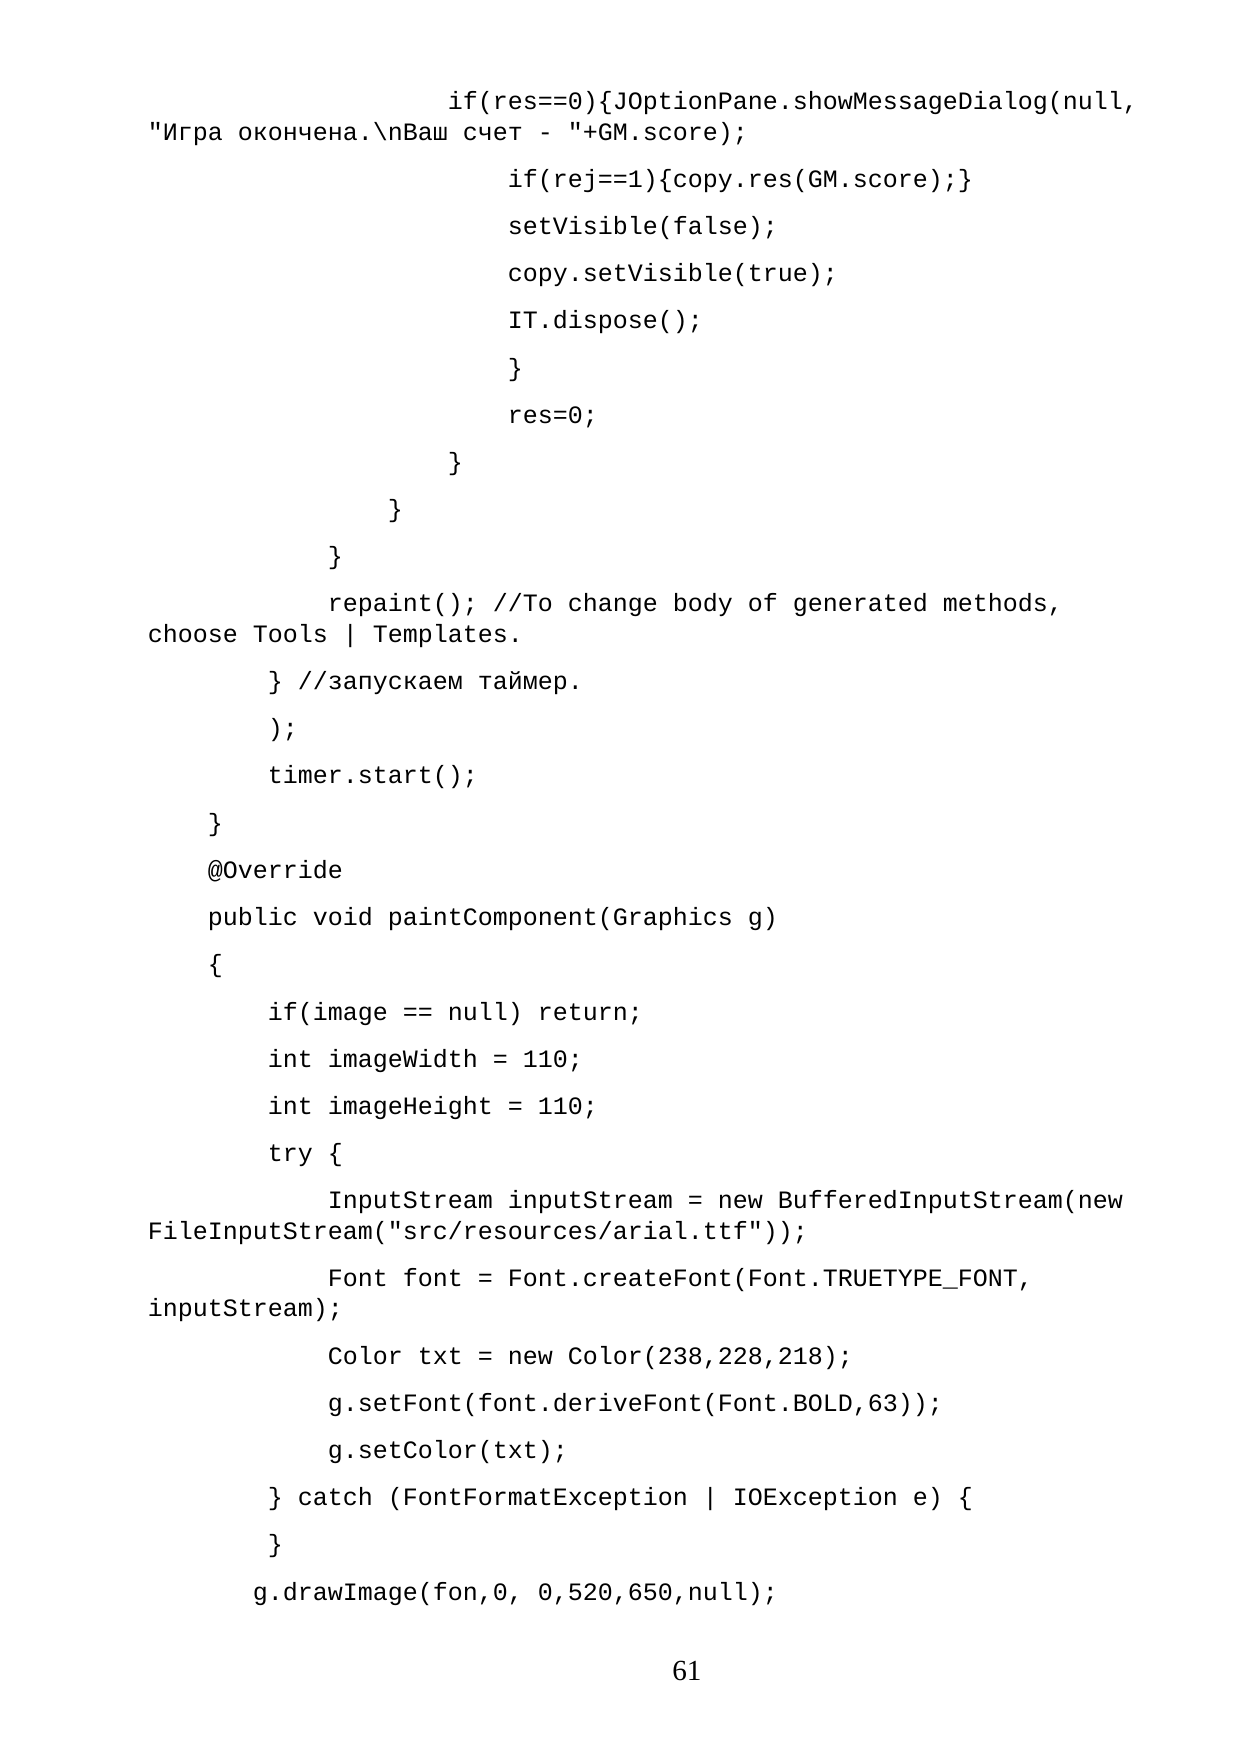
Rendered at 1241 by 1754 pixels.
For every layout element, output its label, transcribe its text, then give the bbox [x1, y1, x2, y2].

text } //запускаем таймер. [148, 669, 1152, 697]
text } catch (FontFormatException | IOException e) { [148, 1485, 1152, 1513]
text int imageHeight = 110; [148, 1093, 1152, 1122]
text Font font = Font.createFont(Font.TRUETYPE_FONT, inputStream); [148, 1266, 1152, 1324]
text repaint(); //To change body of generated methods, choose Tools | Templates. [148, 591, 1152, 650]
text ); [148, 716, 1152, 744]
text } [148, 544, 1152, 572]
text g.drawImage(fon,0, 0,520,650,null); [148, 1579, 1152, 1607]
text InputStream inputStream = new BufferedInputStream(new FileInputStream("src/resources/arial.ttf")); [148, 1188, 1152, 1247]
text if(res==0){JOptionPane.showMessageDialog(null, "Игра окончена.\nВаш счет - "+GM.score); [148, 89, 1152, 147]
text g.setColor(txt); [148, 1438, 1152, 1466]
text if(image == null) return; [148, 999, 1152, 1027]
text IT.dispose(); [148, 308, 1152, 336]
text int imageWidth = 110; [148, 1046, 1152, 1074]
text } [148, 1532, 1152, 1560]
text } [148, 449, 1152, 478]
text copy.setVisible(true); [148, 261, 1152, 289]
text } [148, 355, 1152, 383]
text { [148, 952, 1152, 980]
text timer.start(); [148, 763, 1152, 791]
text Color txt = new Color(238,228,218); [148, 1343, 1152, 1372]
text } [148, 810, 1152, 839]
text if(rej==1){copy.res(GM.score);} [148, 166, 1152, 195]
text g.setFont(font.deriveFont(Font.BOLD,63)); [148, 1390, 1152, 1419]
text @Override [148, 857, 1152, 886]
text } [148, 497, 1152, 525]
text public void paintComponent(Graphics g) [148, 905, 1152, 933]
text try { [148, 1141, 1152, 1169]
text res=0; [148, 402, 1152, 431]
text setVisible(false); [148, 213, 1152, 242]
